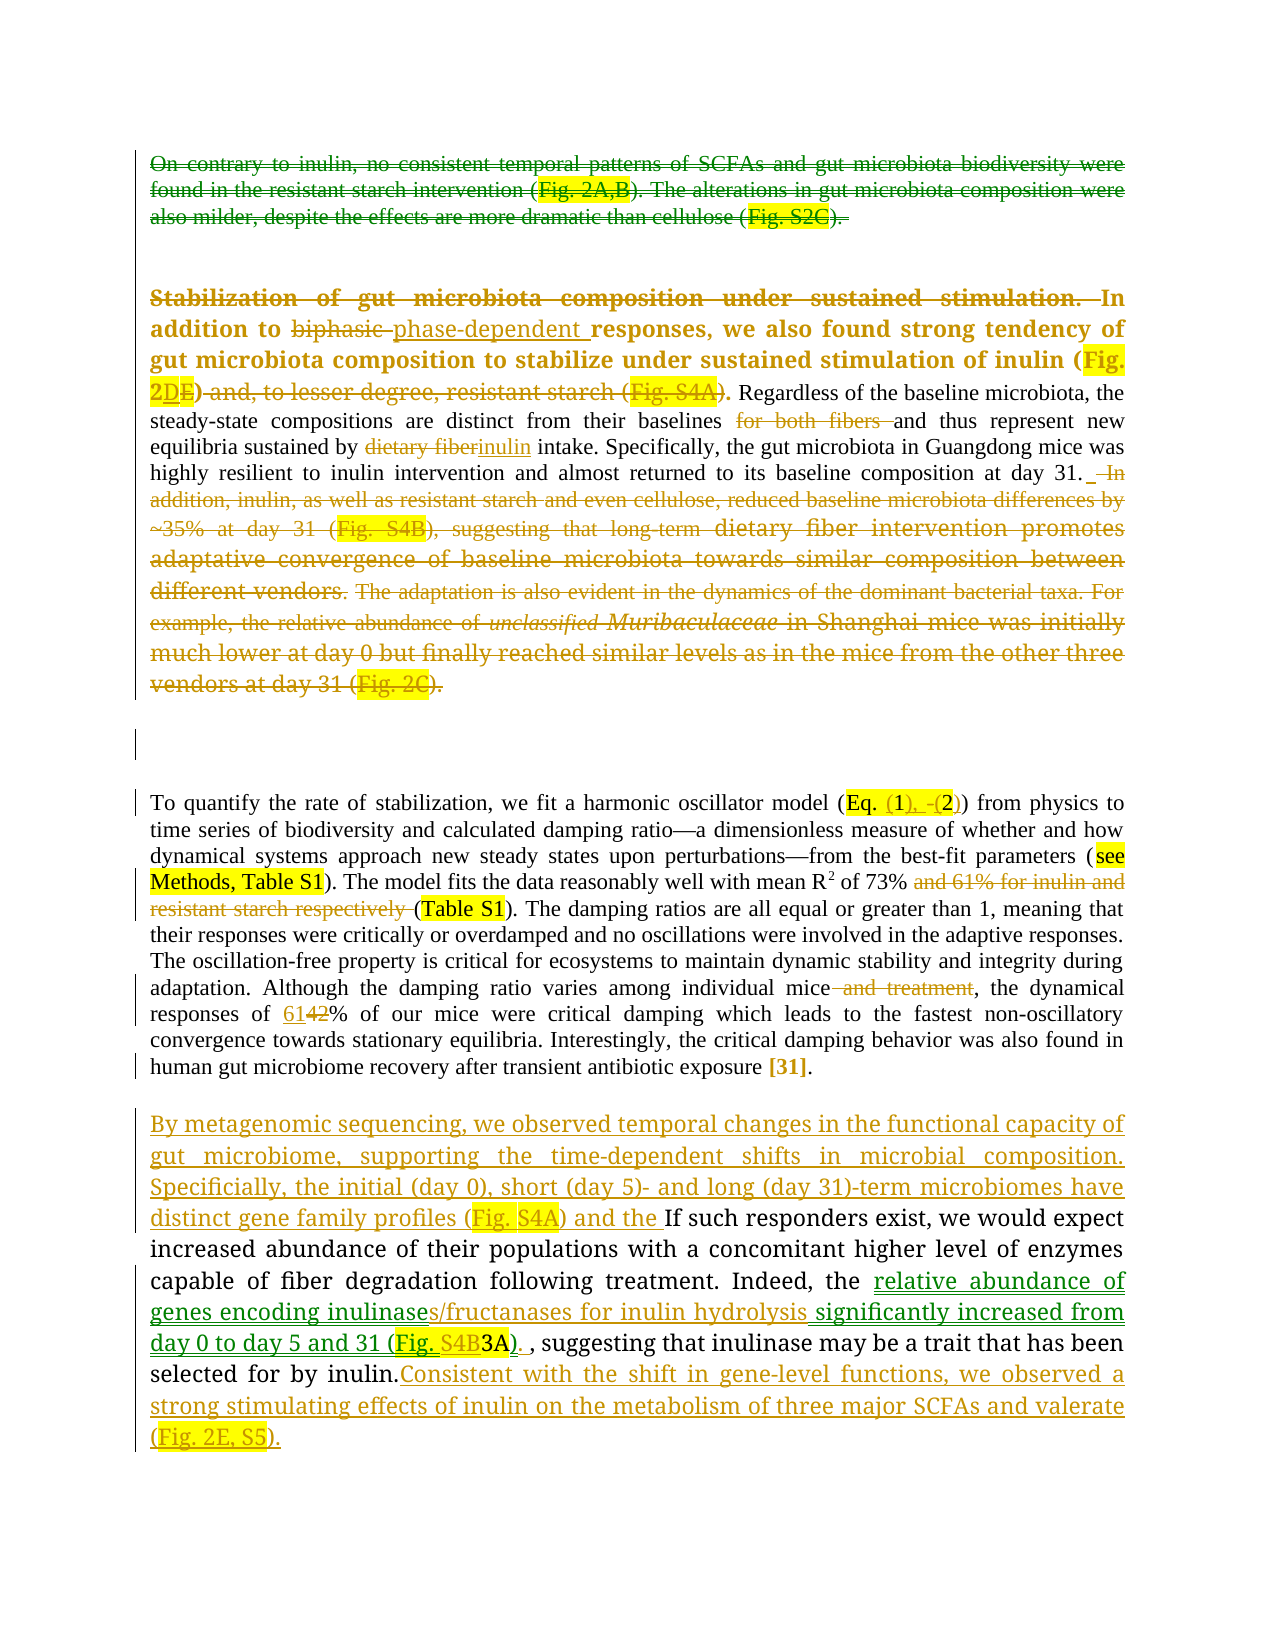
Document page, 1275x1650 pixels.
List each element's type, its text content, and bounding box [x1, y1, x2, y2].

text In addition to responses, we also found strong tendency of gut microbiota composition to stabilize under sustained stimulation of inulin (Fig. 2). Regardless of the baseline microbiota, the steady-state compositions are distinct from their baselines and thus represent new equilibria sustained by intake. Specifically, the gut microbiota in Guangdong mice was highly resilient to inulin intervention and almost returned to its baseline composition at day 31. [150, 282, 1125, 500]
text To quantify the rate of stabilization, we fit a harmonic oscillator model (Eq. 12) from physics to time series of biodiversity and calculated damping ratio—a dimensionless measure of whether and how dynamical systems approach new steady states upon perturbations—from the best-fit parameters (see Methods, Table S1). The model fits the data reasonably well with mean R2 of 73% (Table S1). The damping ratios are all equal or greater than 1, meaning that their responses were critically or overdamped and no oscillations were involved in the adaptive responses. The oscillation-free property is critical for ecosystems to maintain dynamic stability and integrity during adaptation. Although the damping ratio varies among individual mice, the dynamical responses of % of our mice were critical damping which leads to the fastest non-oscillatory convergence towards stationary equilibria. Interestingly, the critical damping behavior was also found in human gut microbiome recovery after transient antibiotic exposure [31]. [150, 789, 1125, 1079]
text In addition to responses, we also found strong tendency of gut microbiota composition to stabilize under sustained stimulation of inulin (Fig. 2). Regardless of the baseline microbiota, the steady-state compositions are distinct from their baselines and thus represent new equilibria sustained by intake. Specifically, the gut microbiota in Guangdong mice was highly resilient to inulin intervention and almost returned to its baseline composition at day 31. [150, 501, 1125, 530]
text In addition to responses, we also found strong tendency of gut microbiota composition to stabilize under sustained stimulation of inulin (Fig. 2). Regardless of the baseline microbiota, the steady-state compositions are distinct from their baselines and thus represent new equilibria sustained by intake. Specifically, the gut microbiota in Guangdong mice was highly resilient to inulin intervention and almost returned to its baseline composition at day 31. [150, 625, 1125, 655]
text In addition to responses, we also found strong tendency of gut microbiota composition to stabilize under sustained stimulation of inulin (Fig. 2). Regardless of the baseline microbiota, the steady-state compositions are distinct from their baselines and thus represent new equilibria sustained by intake. Specifically, the gut microbiota in Guangdong mice was highly resilient to inulin intervention and almost returned to its baseline composition at day 31. [150, 656, 1125, 700]
text In addition to responses, we also found strong tendency of gut microbiota composition to stabilize under sustained stimulation of inulin (Fig. 2). Regardless of the baseline microbiota, the steady-state compositions are distinct from their baselines and thus represent new equilibria sustained by intake. Specifically, the gut microbiota in Guangdong mice was highly resilient to inulin intervention and almost returned to its baseline composition at day 31. [150, 531, 1125, 561]
text In addition to responses, we also found strong tendency of gut microbiota composition to stabilize under sustained stimulation of inulin (Fig. 2). Regardless of the baseline microbiota, the steady-state compositions are distinct from their baselines and thus represent new equilibria sustained by intake. Specifically, the gut microbiota in Guangdong mice was highly resilient to inulin intervention and almost returned to its baseline composition at day 31. [150, 563, 1125, 623]
